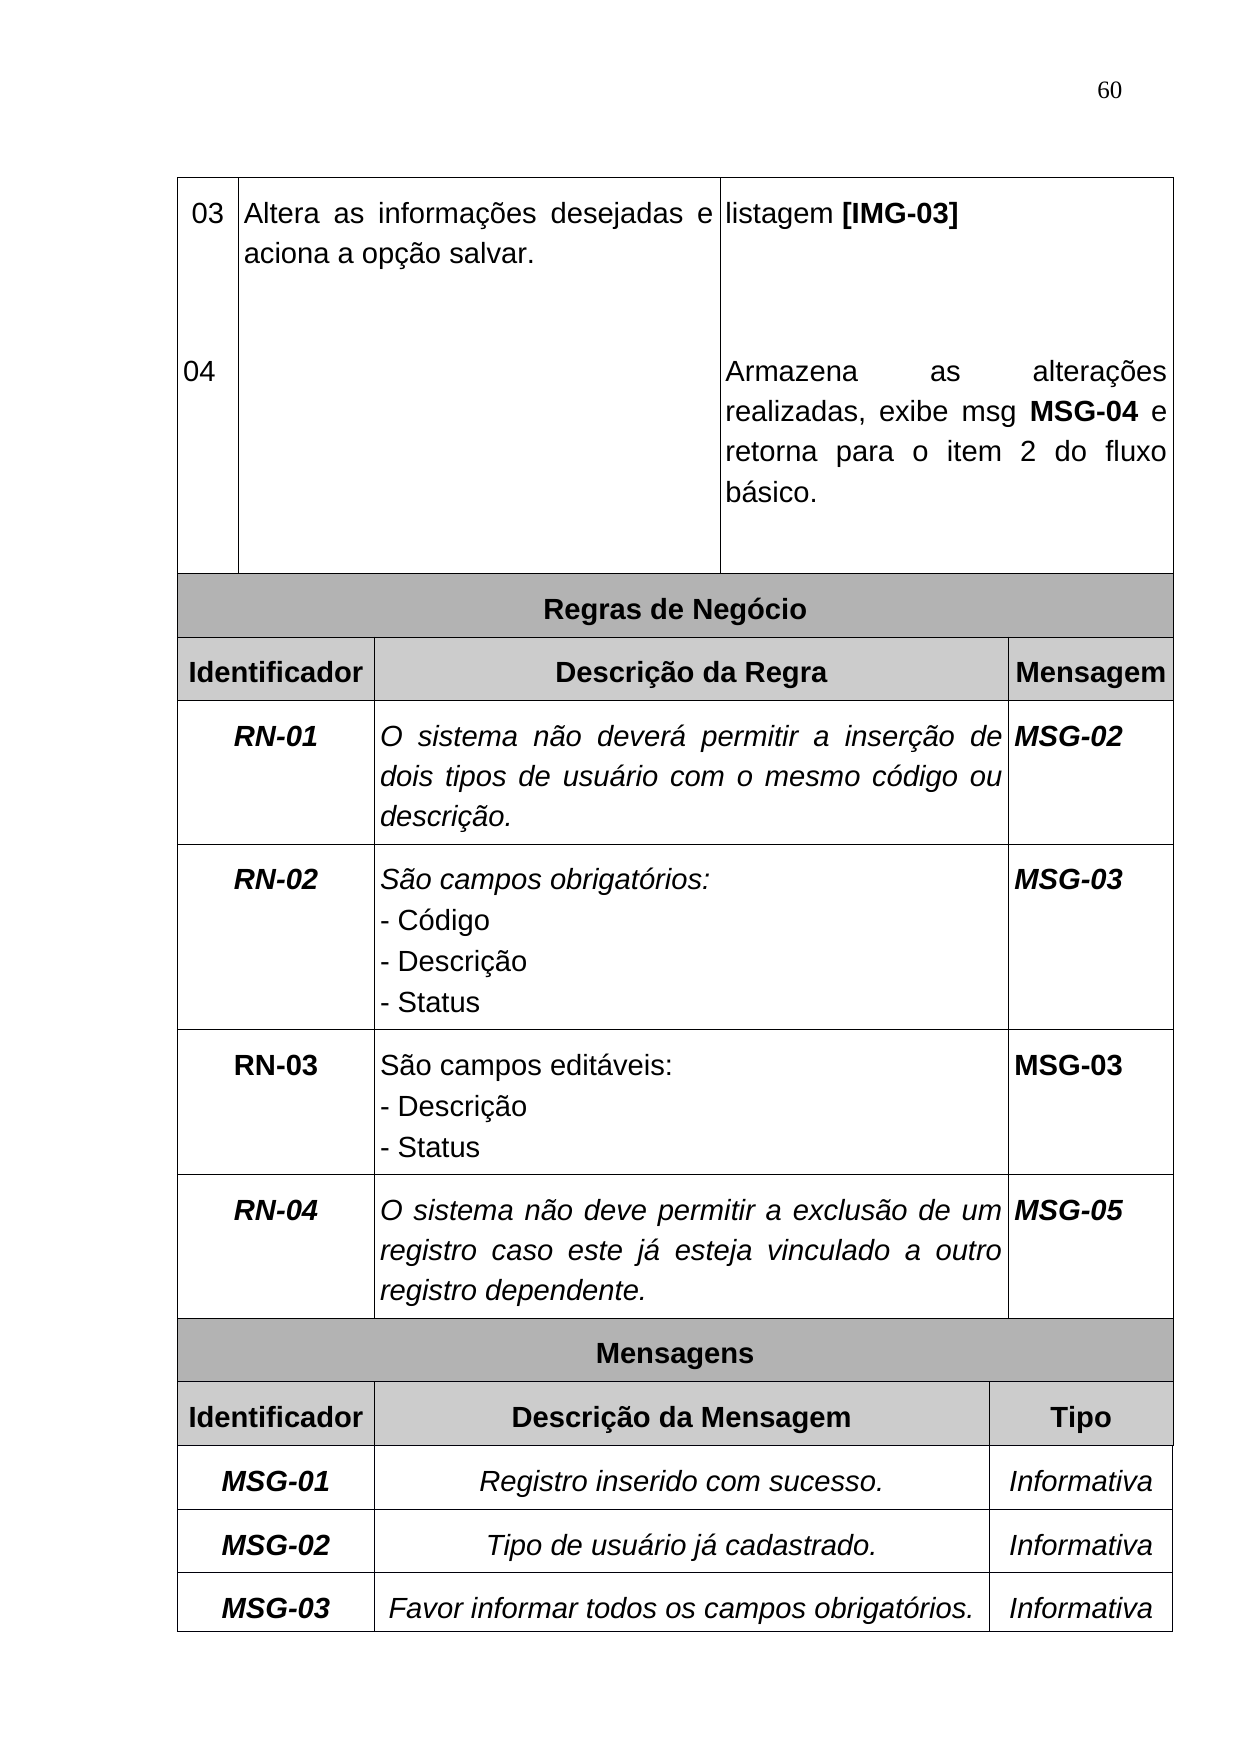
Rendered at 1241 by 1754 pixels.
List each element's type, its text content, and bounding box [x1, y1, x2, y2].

table_cell Mensagens [178, 1319, 1173, 1381]
table_cell MSG-02 [1009, 701, 1173, 843]
table_cell MSG-05 [1009, 1175, 1173, 1318]
table_cell Mensagem [1009, 638, 1173, 700]
table_cell RN-01 [178, 701, 374, 843]
table_cell Registro inserido com sucesso. [375, 1446, 989, 1508]
table_cell 01 02 03 04 [178, 178, 238, 573]
table_cell Identificador [178, 638, 374, 700]
table_cell RN-02 [178, 845, 374, 1029]
table_cell MSG-01 [178, 1446, 374, 1508]
table_cell O sistema não deve permitir a exclusão de um registro caso este já esteja vinculado a outro registro dependente. [375, 1175, 1008, 1318]
table_cell RN-03 [178, 1030, 374, 1174]
table_cell MSG-03 [1009, 1030, 1173, 1174]
table_cell Informativa [990, 1510, 1172, 1572]
table_cell Tipo [990, 1382, 1173, 1445]
table_cell Descrição da Mensagem [375, 1382, 989, 1445]
table_cell RN-04 [178, 1175, 374, 1318]
table_cell Regras de Negócio [178, 574, 1173, 637]
table_cell Informativa [990, 1446, 1172, 1508]
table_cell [721, 178, 1173, 573]
table_cell O sistema não deverá permitir a inserção de dois tipos de usuário com o mesmo código ou descrição. [375, 701, 1008, 843]
table_cell São campos obrigatórios: - Código - Descrição - Status [375, 845, 1008, 1029]
table_cell São campos editáveis: - Descrição - Status [375, 1030, 1008, 1174]
table_cell MSG-03 [178, 1573, 374, 1631]
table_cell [239, 178, 720, 573]
table_cell Identificador [178, 1382, 374, 1445]
table_cell Tipo de usuário já cadastrado. [375, 1510, 989, 1572]
table_cell MSG-03 [1009, 845, 1173, 1029]
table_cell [375, 1573, 989, 1631]
table_cell Informativa [990, 1573, 1172, 1631]
table_cell Descrição da Regra [375, 638, 1008, 700]
table_cell MSG-02 [178, 1510, 374, 1572]
